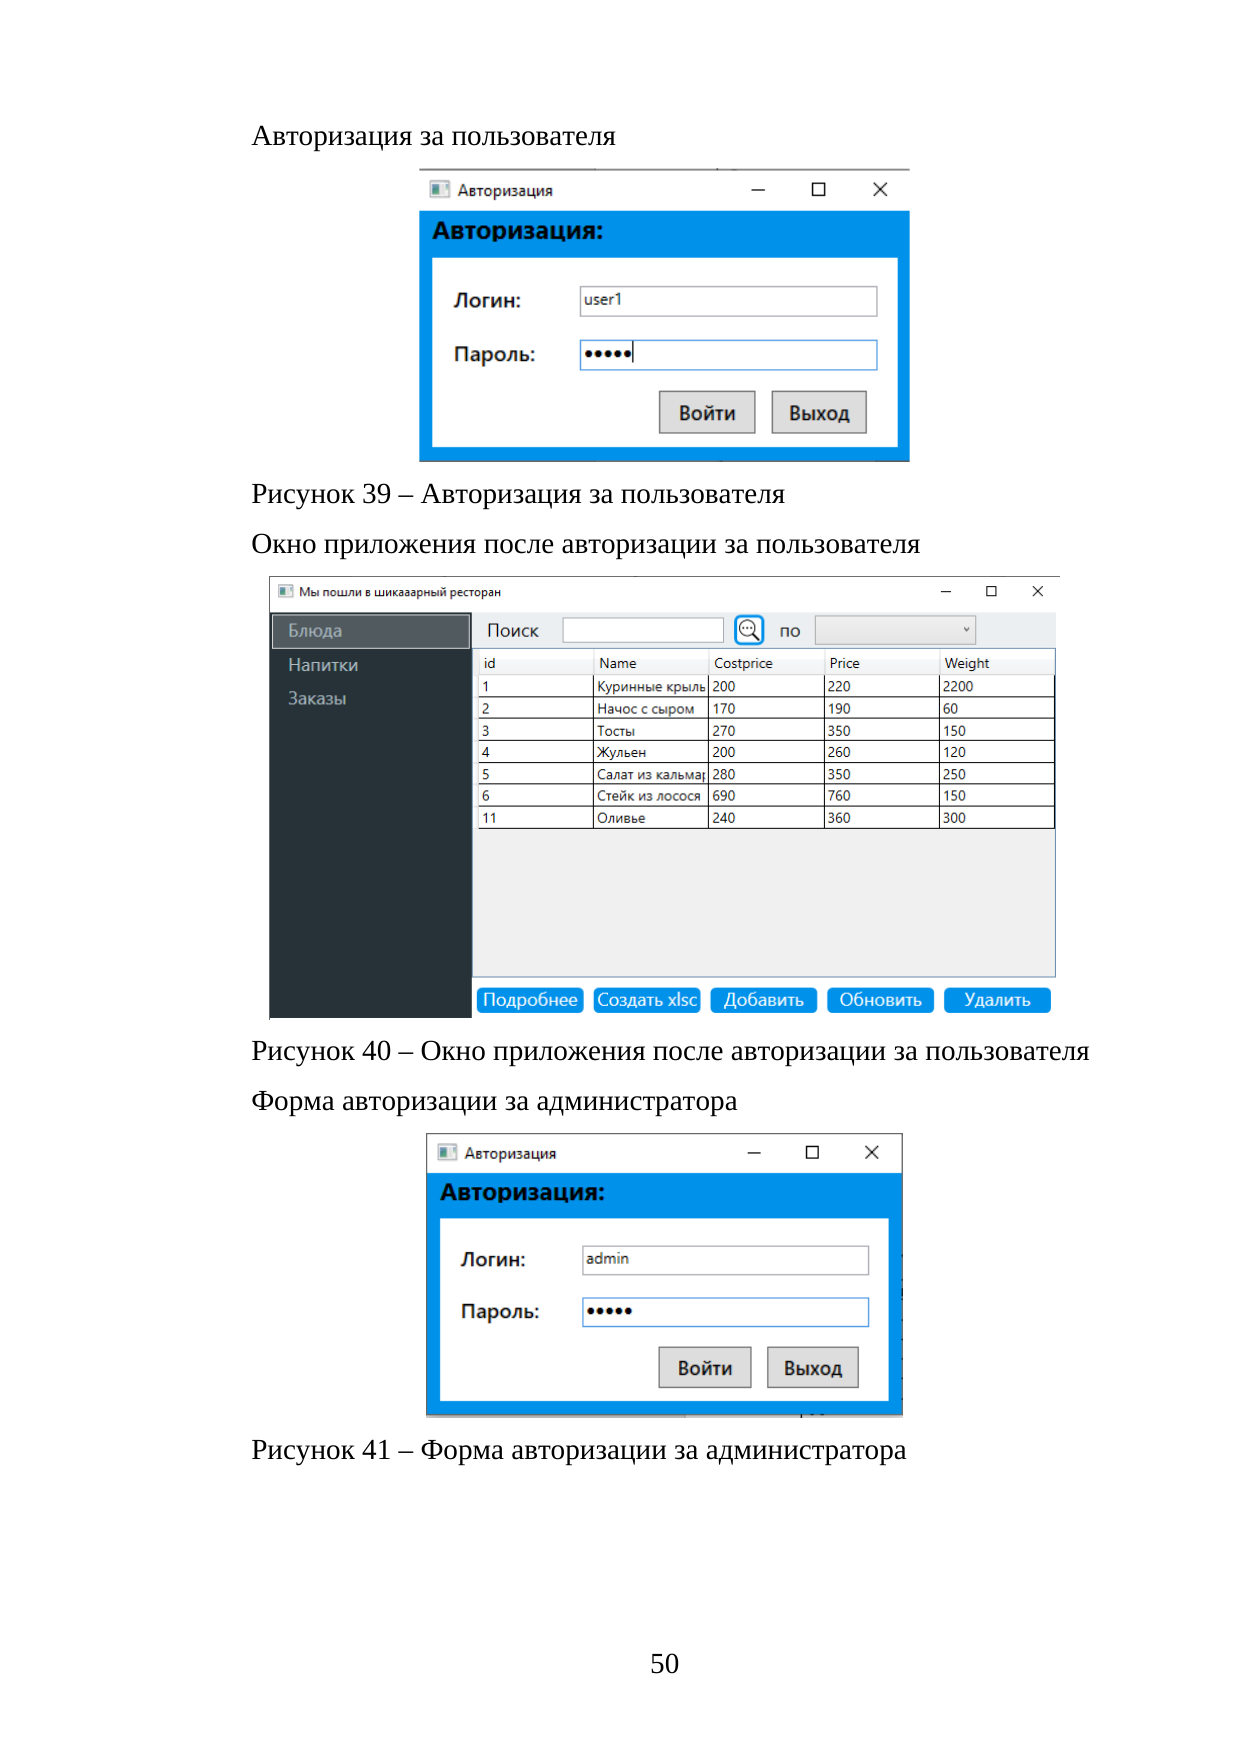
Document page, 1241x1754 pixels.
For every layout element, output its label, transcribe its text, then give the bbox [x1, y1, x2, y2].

text Рисунок 39 – Авторизация за пользователя [177, 476, 1152, 509]
text Окно приложения после авторизации за пользователя [177, 526, 1152, 560]
text Форма авторизации за администратора [177, 1083, 1152, 1117]
picture [419, 168, 910, 462]
text Авторизация за пользователя [177, 118, 1152, 152]
picture [269, 576, 1060, 1020]
picture [426, 1133, 903, 1418]
text Рисунок 40 – Окно приложения после авторизации за пользователя [177, 1033, 1152, 1067]
text Рисунок 41 – Форма авторизации за администратора [177, 1432, 1152, 1466]
